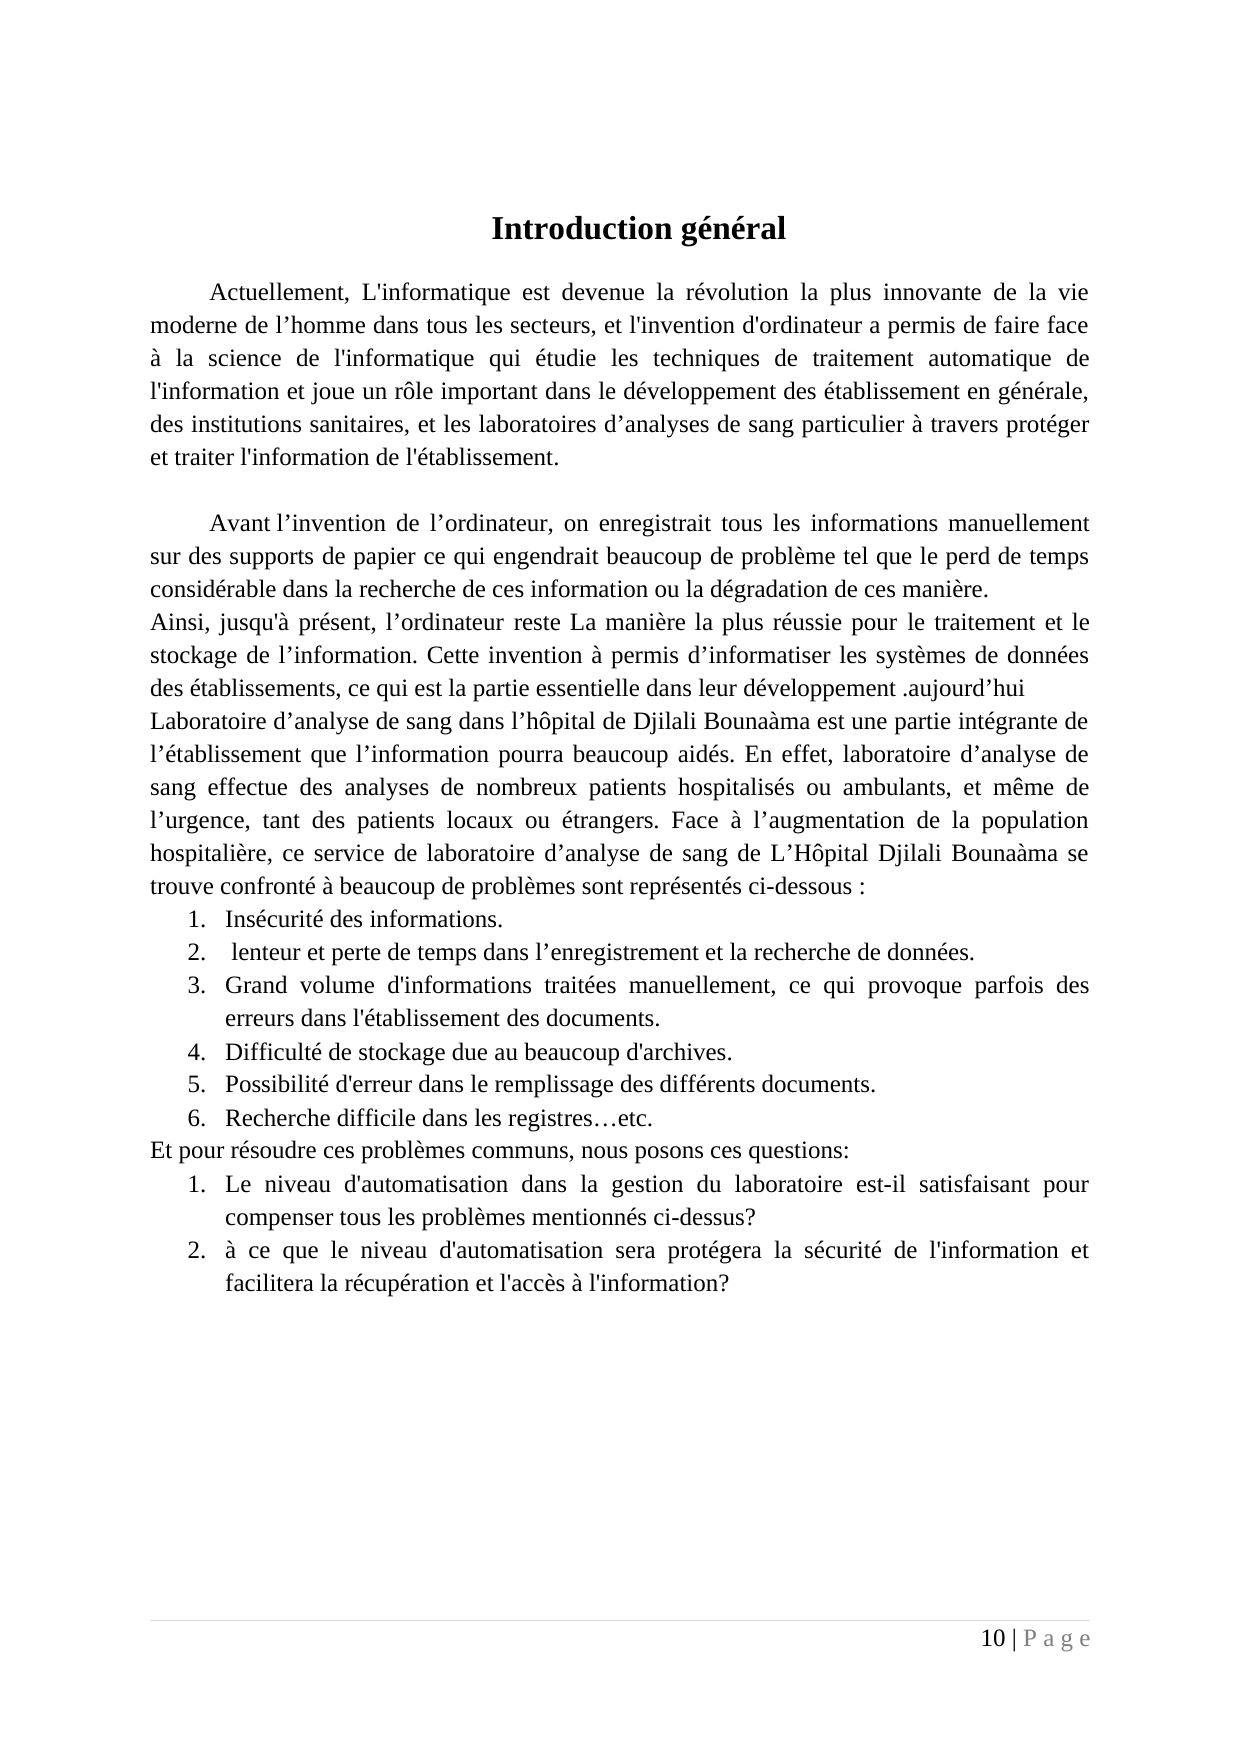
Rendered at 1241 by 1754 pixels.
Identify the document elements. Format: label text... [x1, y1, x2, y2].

list Difficulté de stockage due au beaucoup d'archives. [187, 1037, 1090, 1065]
list Grand volume d'informations traitées manuellement, ce qui provoque parfois des erreurs dans l'établissement des documents. [187, 971, 1090, 1032]
text Laboratoire d’analyse de sang dans l’hôpital de Djilali Bounaàma est une partie intégrante de l’établissement que l’information pourra beaucoup aidés. En effet, laboratoire d’analyse de sang effectue des analyses de nombreux patients hospitalisés ou ambulants, et même de l’urgence, tant des patients locaux ou étrangers. Face à l’augmentation de la population hospitalière, ce service de laboratoire d’analyse de sang de L’Hôpital Djilali Bounaàma se trouve confronté à beaucoup de problèmes sont représentés ci-dessous : [150, 706, 1090, 900]
list lenteur et perte de temps dans l’enregistrement et la recherche de données. [187, 937, 1090, 966]
text Et pour résoudre ces problèmes communs, nous posons ces questions: [150, 1136, 1090, 1164]
list Possibilité d'erreur dans le remplissage des différents documents. [187, 1069, 1090, 1098]
list à ce que le niveau d'automatisation sera protégera la sécurité de l'information et facilitera la récupération et l'accès à l'information? [187, 1235, 1090, 1296]
text Actuellement, L'informatique est devenue la révolution la plus innovante de la vie moderne de l’homme dans tous les secteurs, et l'invention d'ordinateur a permis de faire face à la science de l'informatique qui étudie les techniques de traitement automatique de l'information et joue un rôle important dans le développement des établissement en générale, des institutions sanitaires, et les laboratoires d’analyses de sang particulier à travers protéger et traiter l'information de l'établissement. [150, 277, 1090, 471]
list Recherche difficile dans les registres…etc. [187, 1103, 1090, 1131]
text Avant l’invention de l’ordinateur, on enregistrait tous les informations manuellement sur des supports de papier ce qui engendrait beaucoup de problème tel que le perd de temps considérable dans la recherche de ces information ou la dégradation de ces manière. [150, 508, 1090, 603]
list Insécurité des informations. [187, 904, 1090, 933]
list Introduction général [187, 208, 1090, 246]
list Le niveau d'automatisation dans la gestion du laboratoire est-il satisfaisant pour compenser tous les problèmes mentionnés ci-dessus? [187, 1169, 1090, 1230]
text Ainsi, jusqu'à présent, l’ordinateur reste La manière la plus réussie pour le traitement et le stockage de l’information. Cette invention à permis d’informatiser les systèmes de données des établissements, ce qui est la partie essentielle dans leur développement .aujourd’hui [150, 607, 1090, 702]
